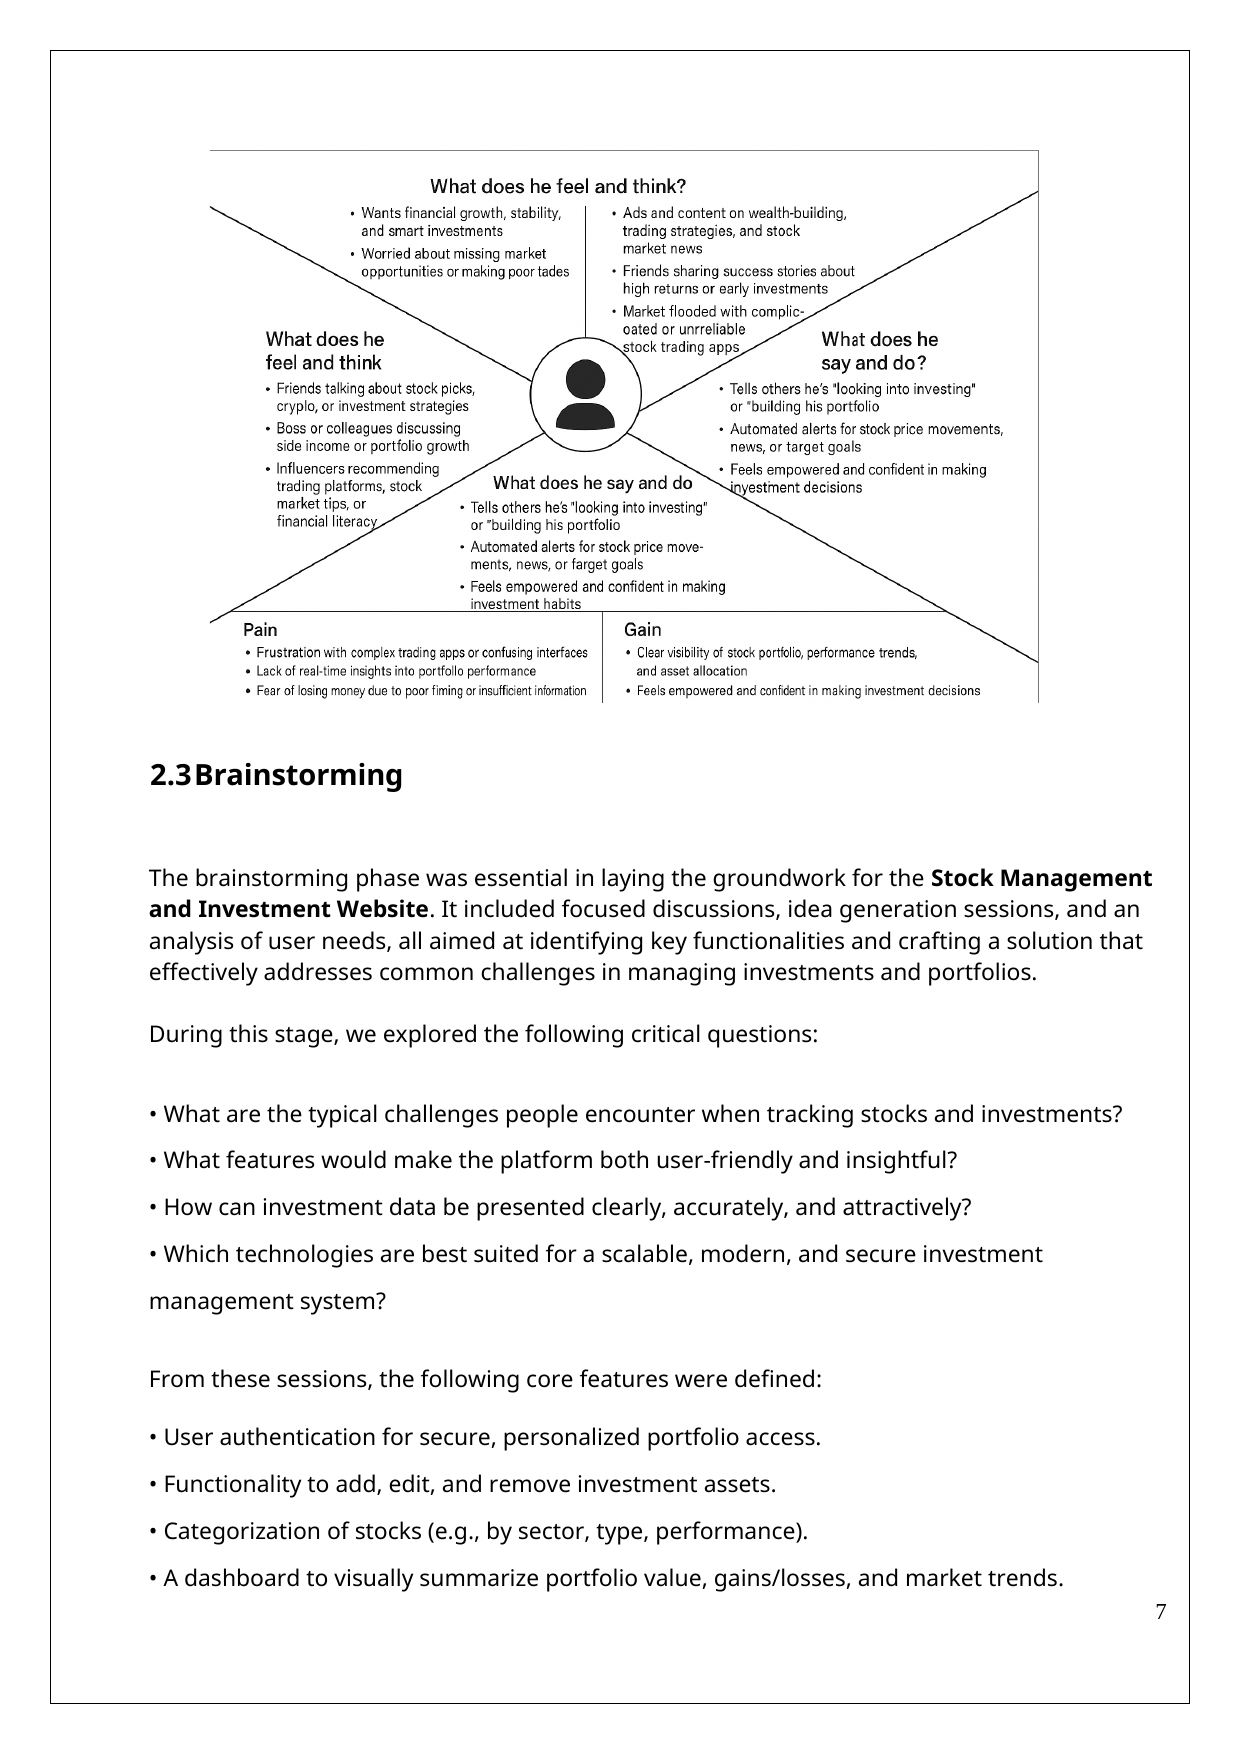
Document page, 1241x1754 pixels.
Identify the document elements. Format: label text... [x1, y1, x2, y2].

text During this stage, we explored the following critical questions: [111, 1018, 1166, 1050]
text From these sessions, the following core features were defined: [111, 1363, 1166, 1394]
picture [209, 150, 1039, 703]
text The brainstorming phase was essential in laying the groundwork for the Stock Management and Investment Website. It included focused discussions, idea generation sessions, and an analysis of user needs, all aimed at identifying key functionalities and crafting a solution that effectively addresses common challenges in managing investments and portfolios. [149, 862, 1166, 987]
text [149, 1421, 1166, 1593]
subtitle Brainstorming [150, 754, 1166, 794]
text • What are the typical challenges people encounter when tracking stocks and investments? • What features would make the platform both user-friendly and insightful? • How can investment data be presented clearly, accurately, and attractively? • Which technologies are best suited for a scalable, modern, and secure investment management system? [149, 1098, 1166, 1316]
